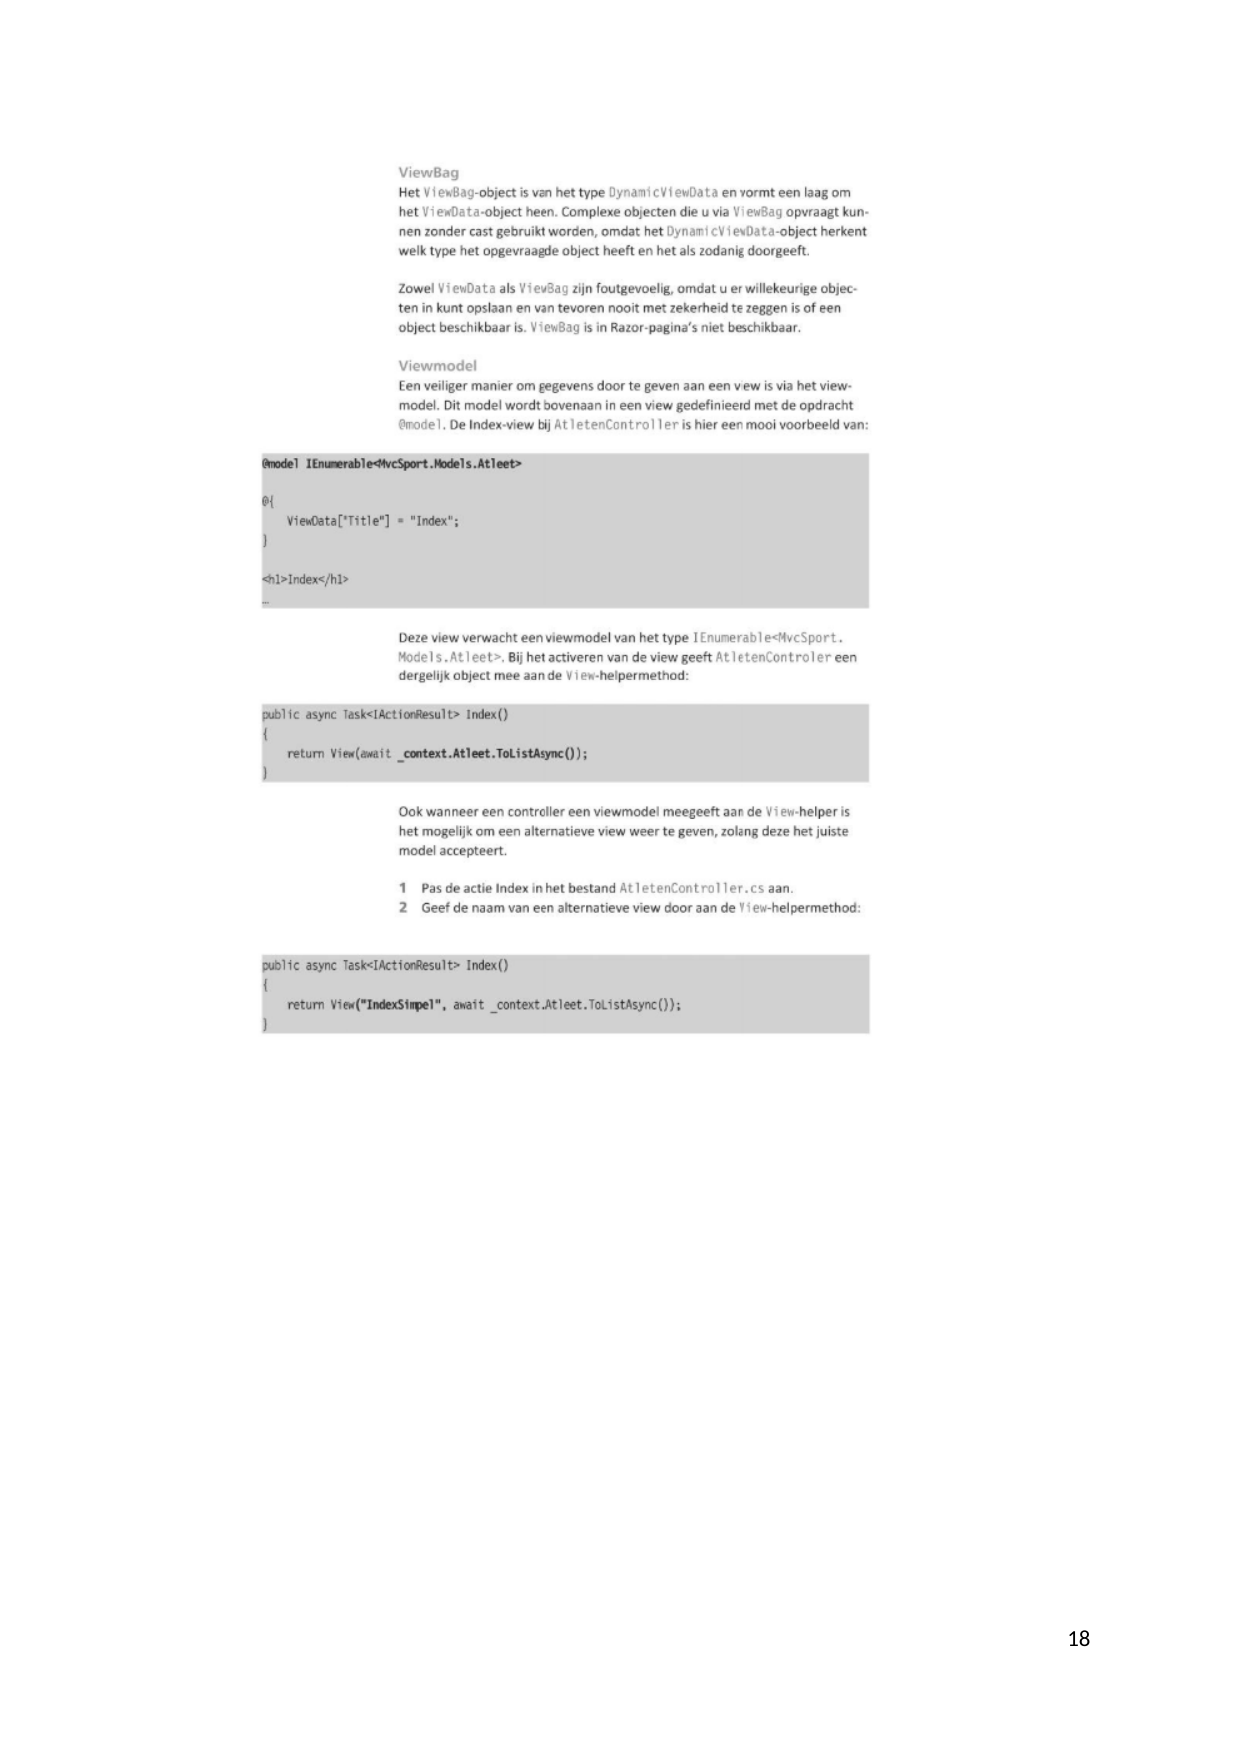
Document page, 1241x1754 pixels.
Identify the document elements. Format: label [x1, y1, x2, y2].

picture [150, 946, 917, 1045]
picture [150, 150, 919, 928]
